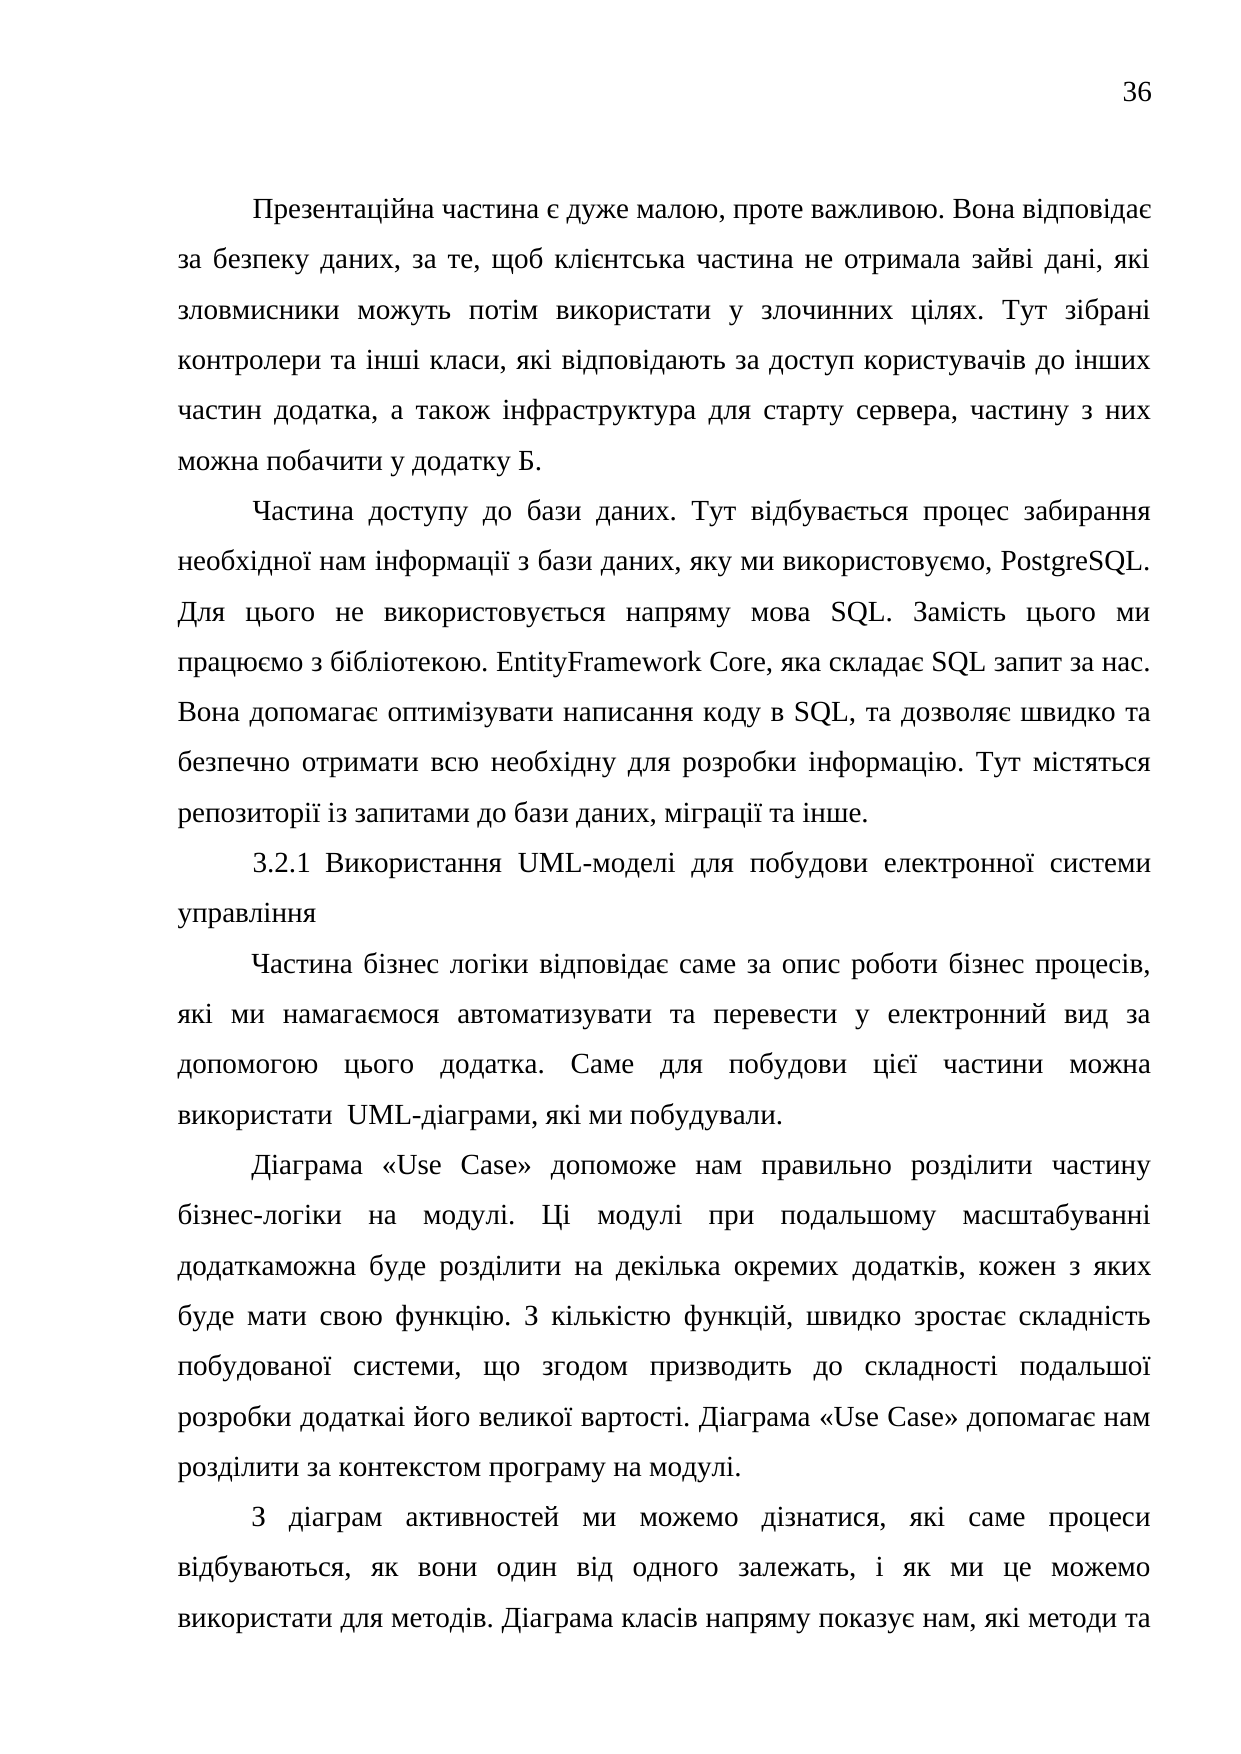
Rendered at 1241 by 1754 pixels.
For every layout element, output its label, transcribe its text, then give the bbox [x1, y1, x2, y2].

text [177, 1499, 1152, 1633]
text Частина доступу до бази даних. Тут відбувається процес забирання необхідної нам інформації з бази даних, яку ми використовуємо, PostgreSQL. Для цього не використовується напряму мова SQL. Замість цього ми працюємо з бібліотекою. EntityFramework Core, яка складає SQL запит за нас. Вона допомагає оптимізувати написання коду в SQL, та дозволяє швидко та безпечно отримати всю необхідну для розробки інформацію. Тут містяться репозиторії із запитами до бази даних, міграції та інше. [177, 493, 1152, 828]
text Діаграма «Use Case» допоможе нам правильно розділити частину бізнес-логіки на модулі. Ці модулі при подальшому масштабуванні додаткаможна буде розділити на декілька окремих додатків, кожен з яких буде мати свою функцію. З кількістю функцій, швидко зростає складність побудованої системи, що згодом призводить до складності подальшої розробки додаткаі його великої вартості. Діаграма «Use Case» допомагає нам розділити за контекстом програму на модулі. [177, 1147, 1152, 1482]
text Частина бізнес логіки відповідає саме за опис роботи бізнес процесів, які ми намагаємося автоматизувати та перевести у електронний вид за допомогою цього додатка. Саме для побудови цієї частини можна використати UML-діаграми, які ми побудували. [177, 946, 1152, 1130]
subtitle 3.2.1 Використання UML-моделі для побудови електронної системи управління [177, 845, 1152, 929]
text Презентаційна частина є дуже малою, проте важливою. Вона відповідає за безпеку даних, за те, щоб клієнтська частина не отримала зайві дані, які зловмисники можуть потім використати у злочинних цілях. Тут зібрані контролери та інші класи, які відповідають за доступ користувачів до інших частин додатка, а також інфраструктура для старту сервера, частину з них можна побачити у додатку Б. [177, 191, 1152, 476]
